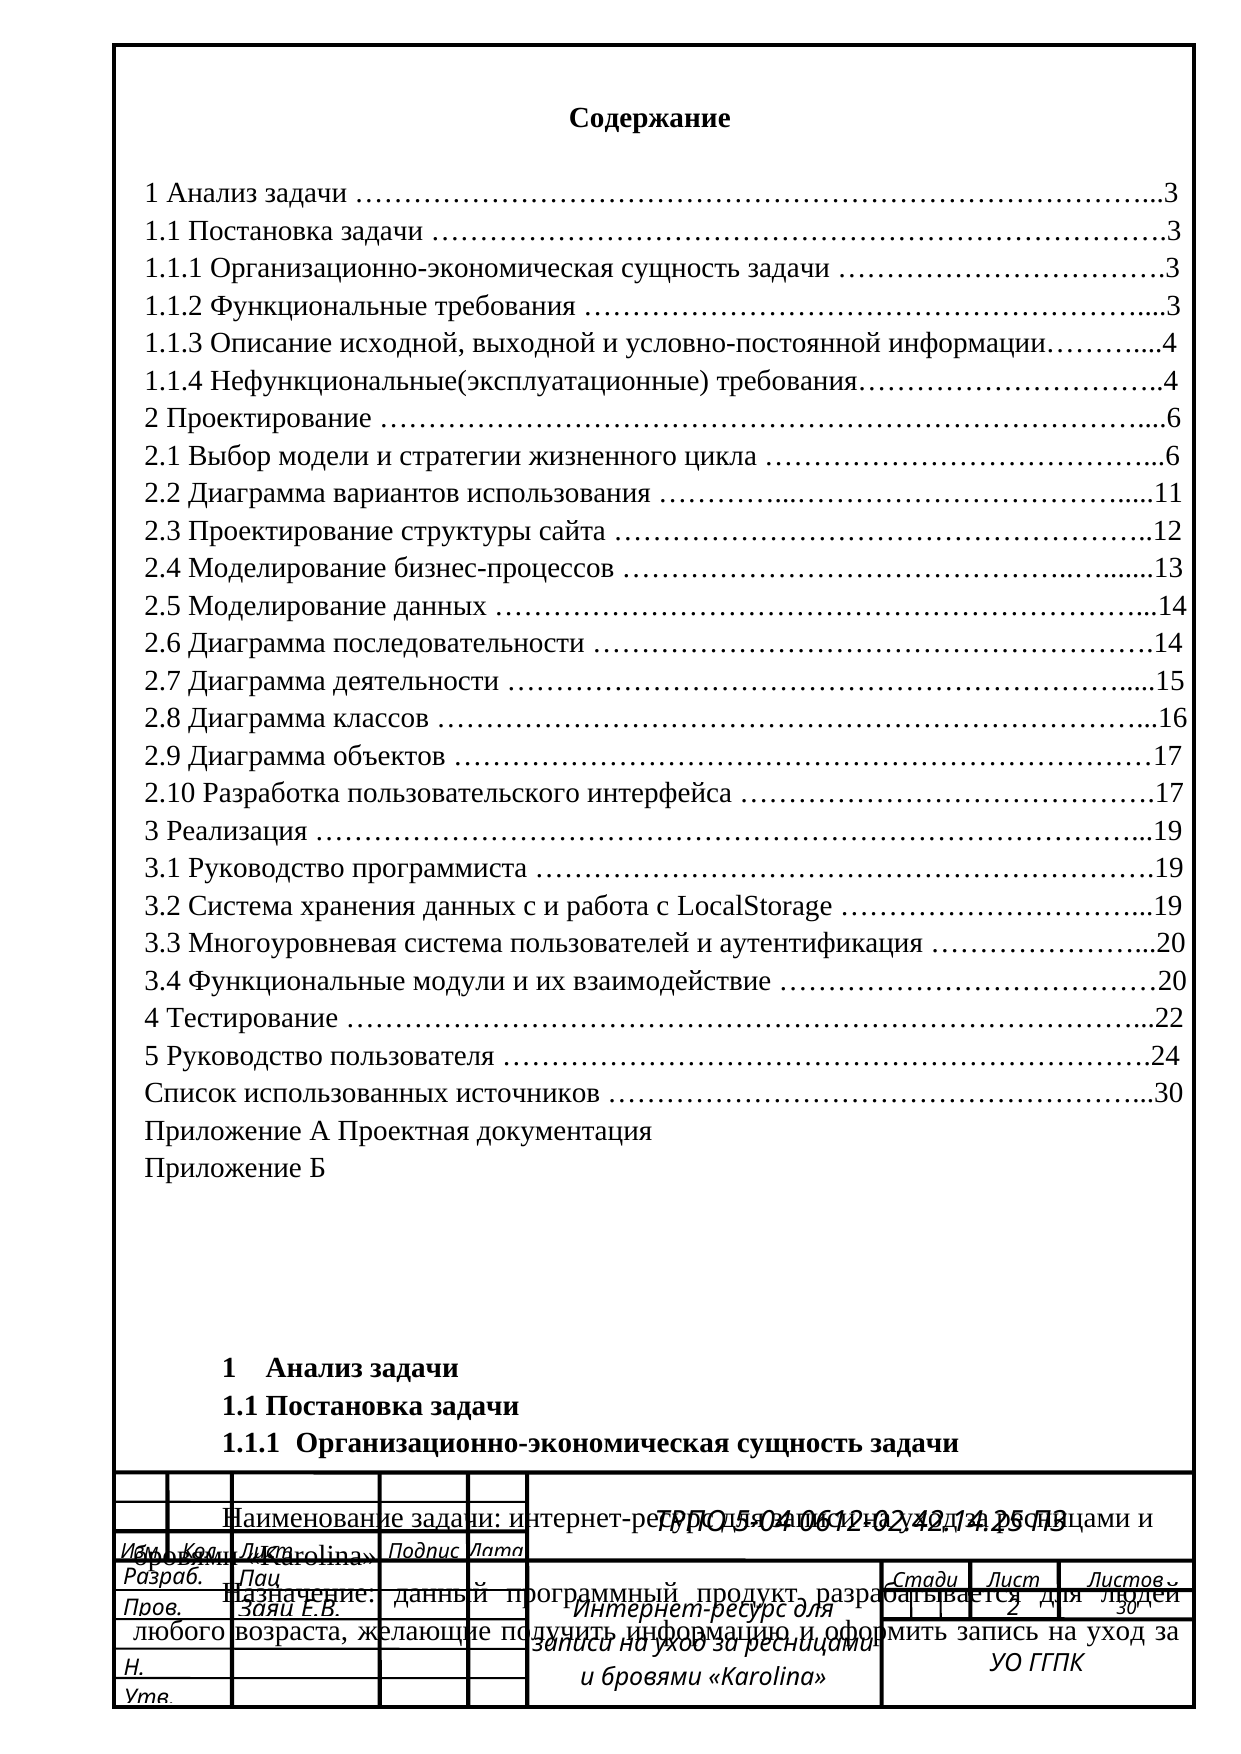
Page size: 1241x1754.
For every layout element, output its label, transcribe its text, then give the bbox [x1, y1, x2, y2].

table_cell 3.2 Система хранения данных с и работа с LocalStorage …………………………...19 [133, 885, 1192, 923]
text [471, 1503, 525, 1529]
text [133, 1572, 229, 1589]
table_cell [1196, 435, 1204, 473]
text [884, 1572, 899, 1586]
table_cell 5 Руководство пользователя ………………………………………………………….24 [133, 1035, 1192, 1073]
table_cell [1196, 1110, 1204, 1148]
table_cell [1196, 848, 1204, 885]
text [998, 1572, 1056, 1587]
table_cell 3.1 Руководство программиста ……………………………………………………….19 [133, 848, 1192, 885]
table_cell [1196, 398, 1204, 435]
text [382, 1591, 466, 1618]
table_header 1 Анализ задачи ………………………………………………………………………...3 [133, 173, 1192, 210]
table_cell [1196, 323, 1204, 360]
table_cell 3.3 Многоуровневая система пользователей и аутентификация …………………...20 [133, 923, 1192, 960]
text Наименование задачи: интернет-ресурс для записи на уход за ресницами и бровями «Karolina» [530, 1497, 1181, 1558]
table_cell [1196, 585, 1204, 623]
table_cell 2.3 Проектирование структуры сайта ………………………………………………..12 [133, 510, 1192, 548]
table_cell 2.1 Выбор модели и стратегии жизненного цикла …………………………………...6 [133, 435, 1192, 473]
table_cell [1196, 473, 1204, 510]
table_cell 1.1.1 Организационно-экономическая сущность задачи …………………………….3 [133, 248, 1192, 285]
table_cell 2.6 Диаграмма последовательности ………………………………………………….14 [133, 623, 1192, 660]
table_cell 2.4 Моделирование бизнес-процессов ………………………………………..….......13 [133, 548, 1192, 585]
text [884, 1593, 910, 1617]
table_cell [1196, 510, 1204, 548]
table_cell 2.7 Диаграмма деятельности ……………………………………………………….....15 [133, 660, 1192, 698]
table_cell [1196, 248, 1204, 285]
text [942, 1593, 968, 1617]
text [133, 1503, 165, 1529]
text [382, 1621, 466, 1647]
table_cell 2.9 Диаграмма объектов ………………………………………………………………17 [133, 735, 1192, 773]
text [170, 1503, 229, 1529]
table_cell 2.8 Диаграмма классов ………………………………………………………………...16 [133, 698, 1192, 735]
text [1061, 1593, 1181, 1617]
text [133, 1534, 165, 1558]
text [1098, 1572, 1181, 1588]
table_cell 1.1.3 Описание исходной, выходной и условно-постоянной информации………....4 [133, 323, 1192, 360]
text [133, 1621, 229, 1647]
table_cell 1.1.2 Функциональные требования …………………………………………………....3 [133, 285, 1192, 323]
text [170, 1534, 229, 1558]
text Содержание [118, 98, 1181, 135]
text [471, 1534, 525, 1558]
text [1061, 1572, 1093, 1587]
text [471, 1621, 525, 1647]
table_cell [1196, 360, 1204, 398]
list Анализ задачи [222, 1347, 1181, 1385]
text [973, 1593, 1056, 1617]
table_cell 2.5 Моделирование данных …………………………………………………………...14 [133, 585, 1192, 623]
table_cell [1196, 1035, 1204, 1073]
table_cell 3 Реализация …………………………………………………………………………...19 [133, 810, 1192, 848]
table_cell Приложение А Проектная документация [133, 1110, 1192, 1148]
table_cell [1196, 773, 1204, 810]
text 1.1 Постановка задачи [222, 1385, 1181, 1422]
table_cell 1.1.4 Нефункциональные(эксплуатационные) требования…………………………..4 [133, 360, 1192, 398]
text 1.1.1 Организационно-экономическая сущность задачи [133, 1422, 1181, 1460]
table_cell 2.10 Разработка пользовательского интерфейса …………………………………….17 [133, 773, 1192, 810]
table_cell 2 Проектирование ……………………………………………………………………....6 [133, 398, 1192, 435]
table_cell Приложение Б [133, 1148, 1192, 1185]
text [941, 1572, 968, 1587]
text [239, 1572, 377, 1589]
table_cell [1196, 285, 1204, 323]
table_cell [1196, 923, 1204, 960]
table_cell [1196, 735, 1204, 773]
table_cell 4 Тестирование ………………………………………………………………………...22 [133, 998, 1192, 1035]
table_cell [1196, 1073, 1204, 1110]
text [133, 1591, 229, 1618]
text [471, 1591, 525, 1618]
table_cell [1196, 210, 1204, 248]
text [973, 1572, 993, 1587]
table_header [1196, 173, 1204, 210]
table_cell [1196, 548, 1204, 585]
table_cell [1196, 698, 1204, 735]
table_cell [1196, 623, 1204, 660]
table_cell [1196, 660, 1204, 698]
table_cell 1.1 Постановка задачи ………………………………………………………………….3 [133, 210, 1192, 248]
table_cell Список использованных источников ………………………………………………...30 [133, 1073, 1192, 1110]
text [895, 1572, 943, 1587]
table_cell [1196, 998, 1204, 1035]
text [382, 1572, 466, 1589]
table_cell 3.4 Функциональные модули и их взаимодействие …………………………………20 [133, 960, 1192, 998]
table_cell 2.2 Диаграмма вариантов использования …………...…………………………….....11 [133, 473, 1192, 510]
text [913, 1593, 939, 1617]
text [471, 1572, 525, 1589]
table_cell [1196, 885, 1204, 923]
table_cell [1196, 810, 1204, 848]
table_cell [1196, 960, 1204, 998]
